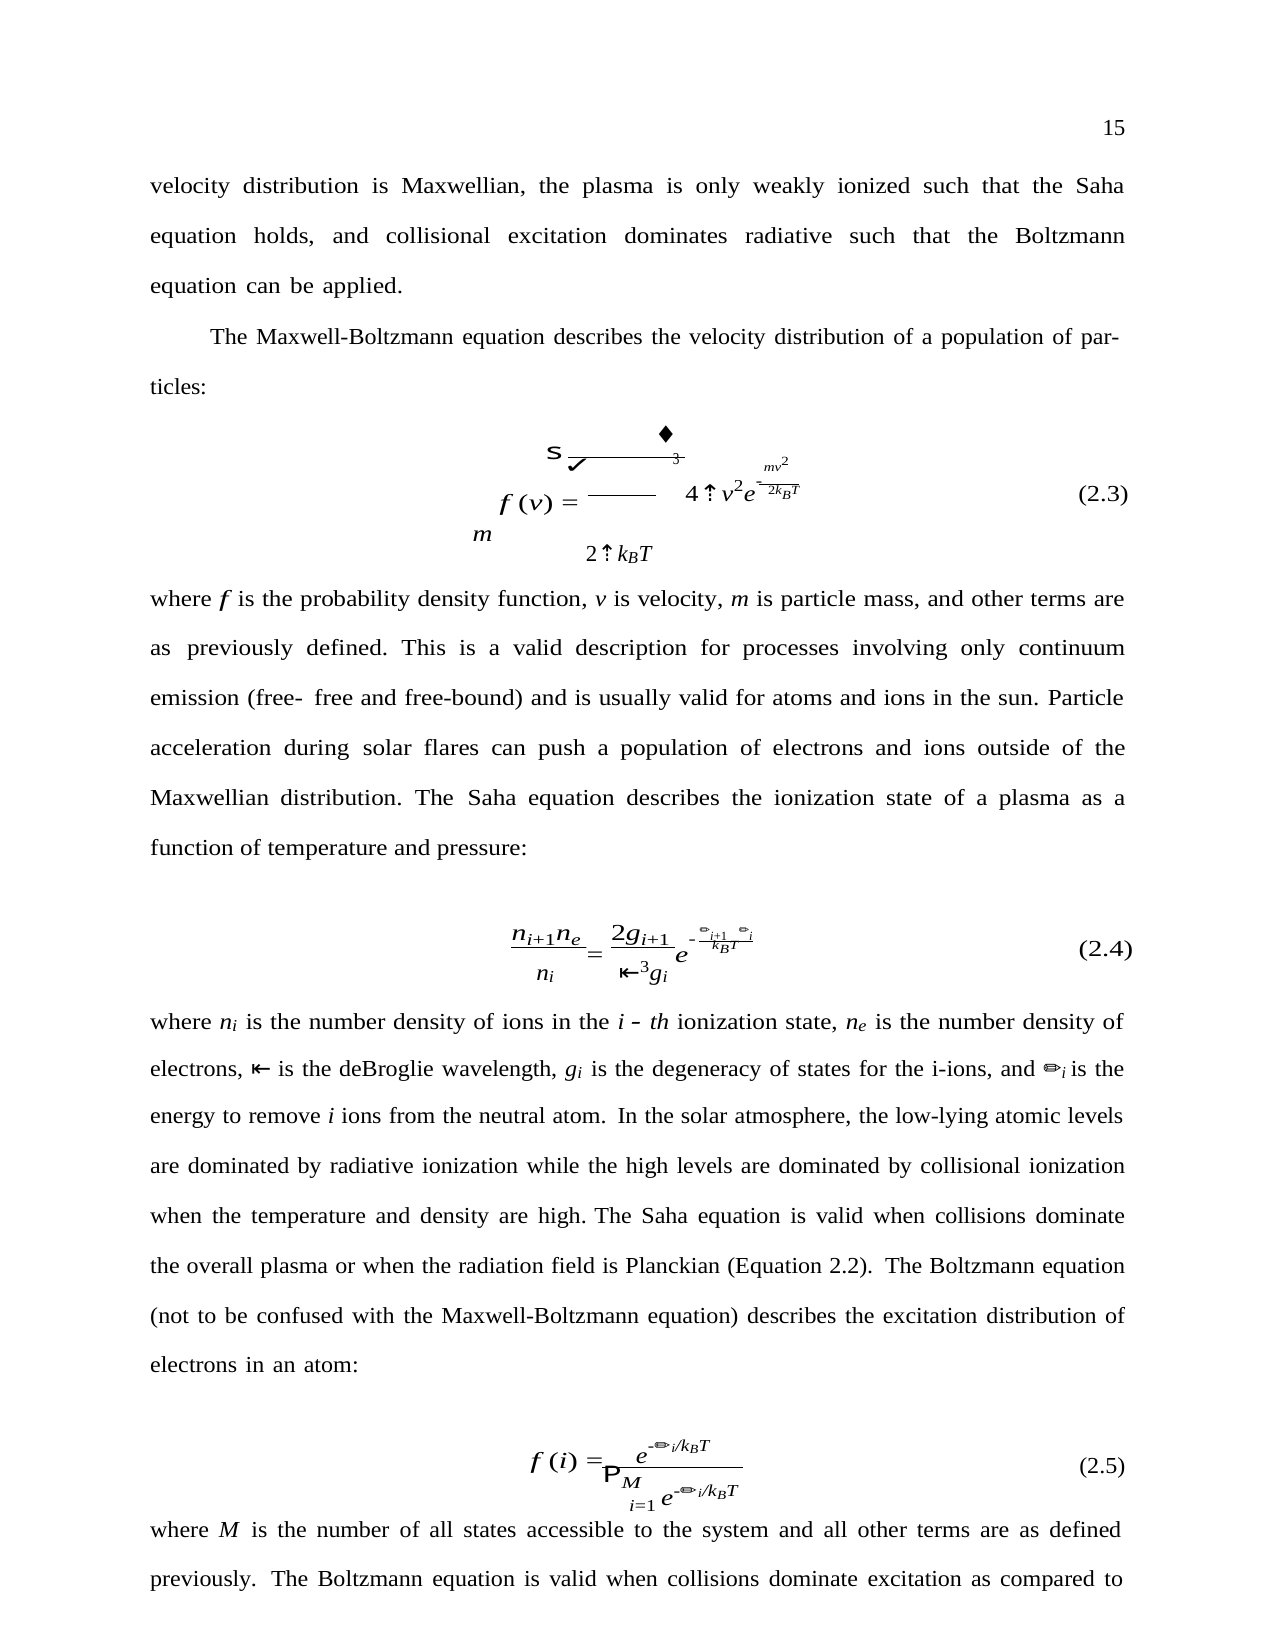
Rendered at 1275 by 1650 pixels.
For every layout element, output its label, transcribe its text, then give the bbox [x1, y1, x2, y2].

text The Maxwell-Boltzmann equation describes the velocity distribution of a population of par- [210, 323, 1137, 349]
text are dominated by radiative ionization while the high levels are dominated by collisional ionization when the temperature and density are high. The Saha equation is valid when collisions dominate the overall plasma or when the radiation field is Planckian (Equation 2.2). The Boltzmann equation (not to be confused with the Maxwell-Boltzmann equation) describes the excitation distribution of electrons in an atom: [150, 1152, 1125, 1378]
text kBT (2.4) [712, 943, 1082, 959]
text velocity distribution is Maxwellian, the plasma is only weakly ionized such that the Saha equation holds, and collisional excitation dominates radiative such that the Boltzmann equation can be applied. [150, 172, 1125, 298]
text 4⇡v2e- 2kBT (2.3) [685, 478, 1137, 508]
text where ni is the number density of ions in the i - th ionization state, ne is the number density of [150, 999, 1137, 1037]
text ✏i+1 ✏i [699, 925, 1137, 943]
text where f is the probability density function, v is velocity, m is particle mass, and other terms are as previously defined. This is a valid description for processes involving only continuum emission (free- free and free-bound) and is usually valid for atoms and ions in the sun. Particle acceleration during solar flares can push a population of electrons and ions outside of the Maxwellian distribution. The Saha equation describes the ionization state of a plasma as a function of temperature and pressure: [150, 584, 1125, 860]
text electrons, ⇤ is the deBroglie wavelength, gi is the degeneracy of states for the i-ions, and ✏i is the energy to remove i ions from the neutral atom. In the solar atmosphere, the low-lying atomic levels [150, 1052, 1125, 1128]
text where M is the number of all states accessible to the system and all other terms are as defined previously. The Boltzmann equation is valid when collisions dominate excitation as compared to [150, 1516, 1136, 1592]
text ni+1ne = 2gi+1 e- [139, 919, 697, 952]
text e-✏i/kBT [139, 1427, 710, 1458]
text i=1 e-✏i/kBT [139, 1471, 739, 1503]
text (2.5) [743, 1452, 1125, 1479]
text f (i) = [572, 1458, 739, 1471]
text kBT (2.4) [1082, 943, 1129, 959]
text 2⇡kBT [139, 546, 653, 565]
text ticles: [150, 373, 1137, 399]
text ni ⇤3gi [139, 959, 1065, 985]
text s✓ m f (v) = [472, 430, 632, 546]
text ◆3 mv2 [659, 443, 1137, 478]
